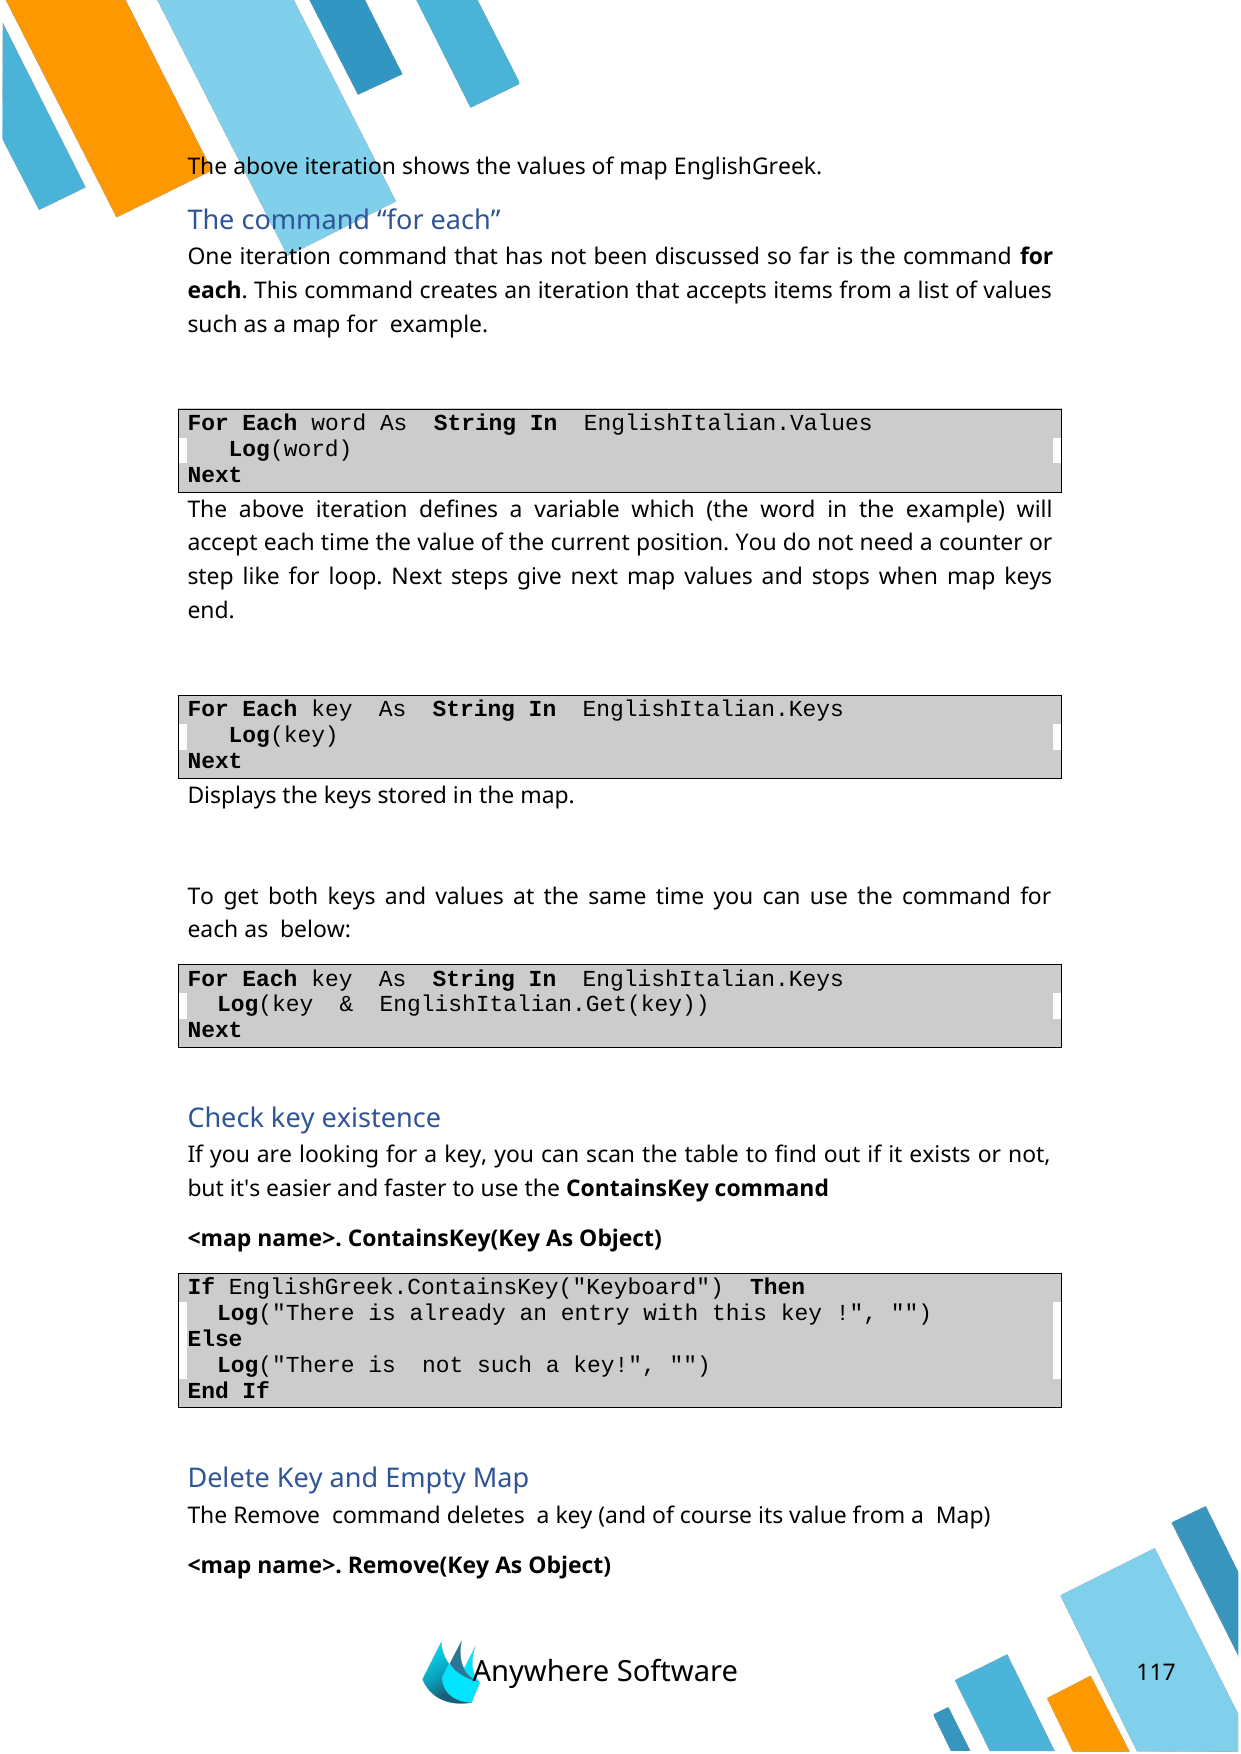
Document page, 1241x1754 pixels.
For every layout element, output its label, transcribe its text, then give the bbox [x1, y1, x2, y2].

text Else [187, 1328, 1053, 1353]
picture [2, 0, 520, 256]
text The above iteration shows the values of map EnglishGreek. [187, 150, 1053, 181]
subtitle Delete Key and Empty Map [187, 1459, 1053, 1496]
text Log(key) [187, 724, 1053, 747]
text <map name>. Remove(Key As Object) [187, 1549, 1053, 1580]
text If EnglishGreek.ContainsKey("Keyboard") Then [179, 1274, 1061, 1302]
text The Remove command deletes a key (and of course its value from a Map) [187, 1499, 1053, 1530]
subtitle The command “for each” [187, 200, 1053, 237]
picture [933, 1506, 1239, 1752]
text End If [179, 1376, 1061, 1407]
text If you are looking for a key, you can scan the table to find out if it exists or not, but it's easier and faster to use the ContainsKey command [187, 1138, 1053, 1203]
text Next [179, 460, 1061, 492]
text The above iteration defines a variable which (the word in the example) will accept each time the value of the current position. You do not need a counter or step like for loop. Next steps give next map values and stops when map keys end. [187, 493, 1053, 625]
text For Each word As String In EnglishItalian.Values [179, 410, 1061, 438]
text For Each key As String In EnglishItalian.Keys [179, 965, 1061, 993]
text Log("There is already an entry with this key !", "") [187, 1302, 1053, 1328]
text Displays the keys stored in the map. [187, 779, 1053, 810]
text Log("There is not such a key!", "") [187, 1353, 1053, 1376]
text One iteration command that has not been discussed so far is the command for each. This command creates an iteration that accepts items from a list of values such as a map for example. [187, 240, 1053, 339]
text Next [179, 747, 1061, 778]
text To get both keys and values at the same time you can use the command for each as below: [187, 879, 1053, 944]
picture [422, 1640, 481, 1704]
text <map name>. ContainsKey(Key As Object) [187, 1222, 1053, 1253]
text Next [179, 1016, 1061, 1047]
subtitle Check key existence [187, 1098, 1053, 1135]
text Log(key & EnglishItalian.Get(key)) [187, 993, 1053, 1016]
text Log(word) [187, 438, 1053, 460]
text For Each key As String In EnglishItalian.Keys [179, 696, 1061, 724]
